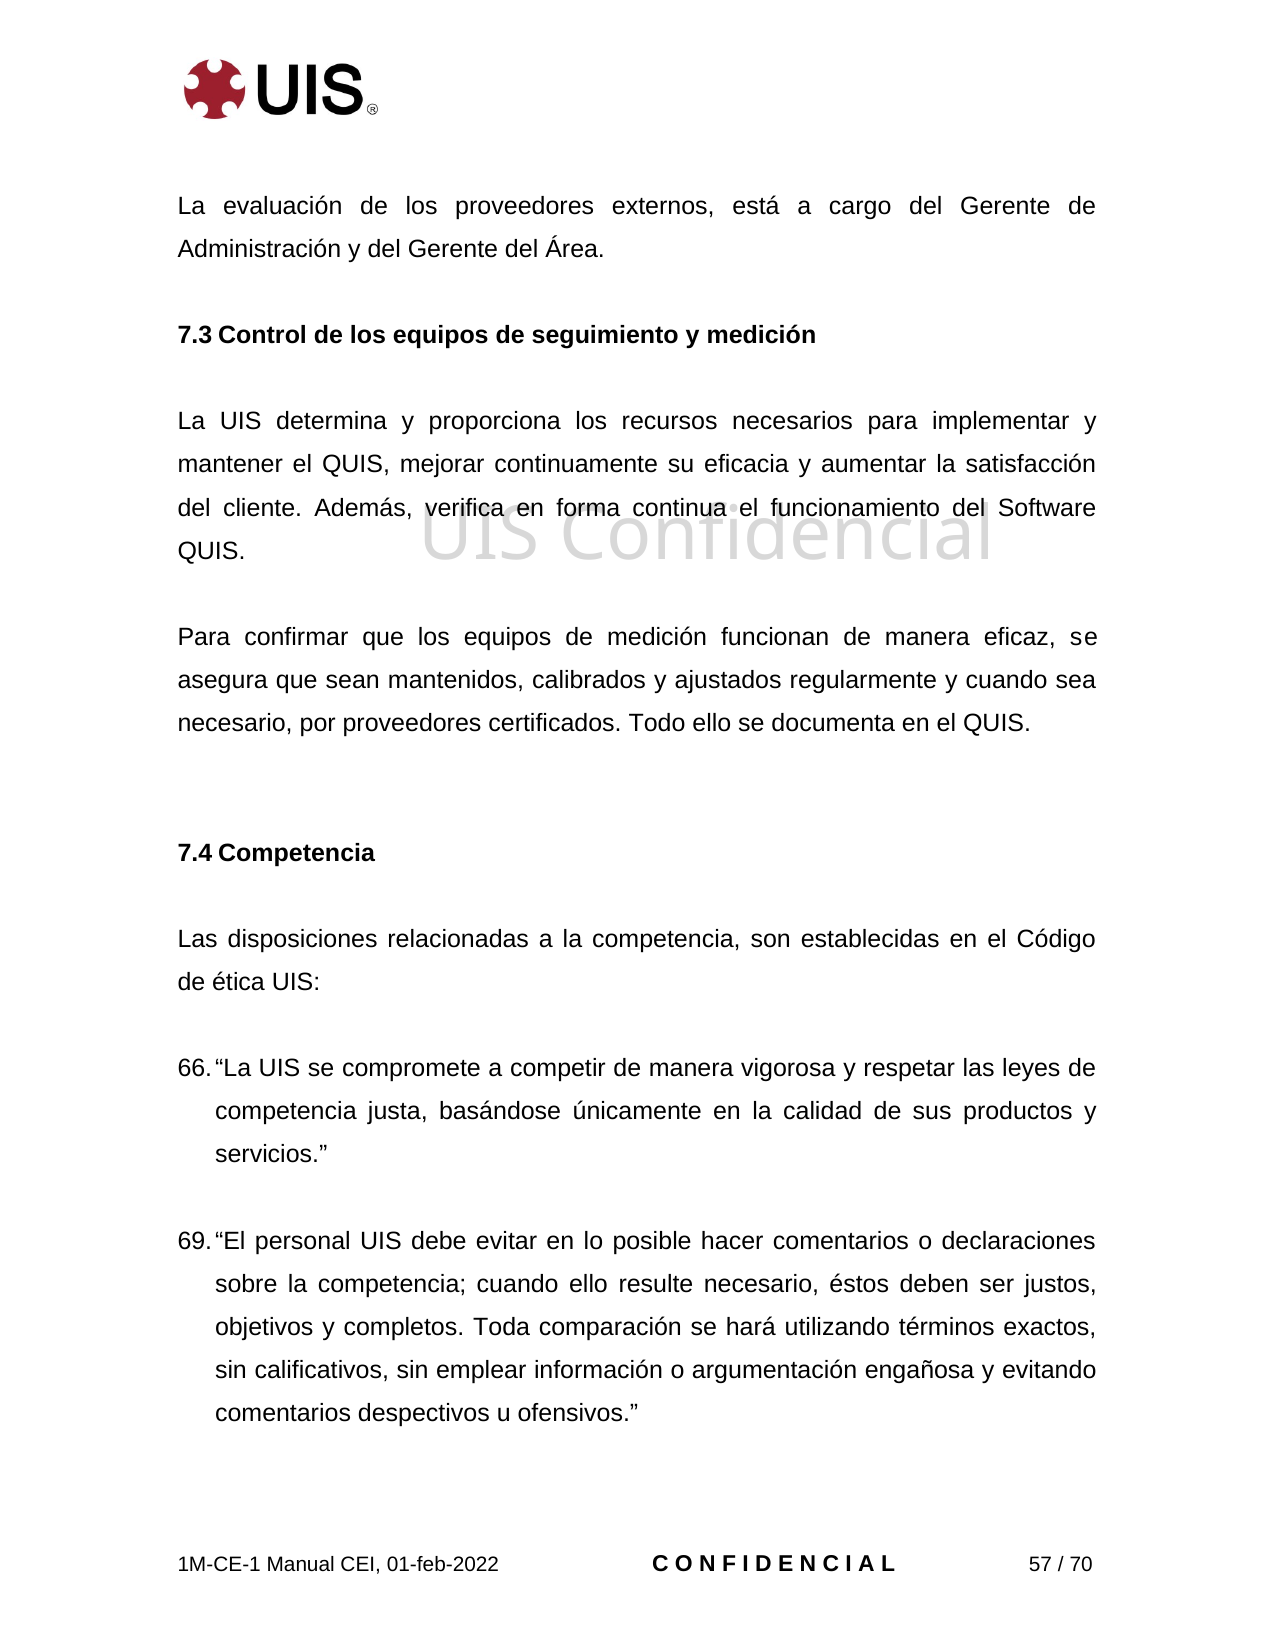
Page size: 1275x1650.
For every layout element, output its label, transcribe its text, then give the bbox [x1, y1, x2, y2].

list “La UIS se compromete a competir de manera vigorosa y respetar las leyes de competencia justa, basándose únicamente en la calidad de sus productos y servicios.” [177, 1053, 1098, 1168]
text La evaluación de los proveedores externos, está a cargo del Gerente de Administración y del Gerente del Área. [177, 191, 1098, 263]
subtitle Control de los equipos de seguimiento y medición [177, 320, 1098, 349]
subtitle Competencia [177, 838, 1098, 866]
text Para confirmar que los equipos de medición funcionan de manera eficaz, se asegura que sean mantenidos, calibrados y ajustados regularmente y cuando sea necesario, por proveedores certificados. Todo ello se documenta en el QUIS. [177, 622, 1098, 737]
text Las disposiciones relacionadas a la competencia, son establecidas en el Código de ética UIS: [177, 924, 1098, 996]
text La UIS determina y proporciona los recursos necesarios para implementar y mantener el QUIS, mejorar continuamente su eficacia y aumentar la satisfacción del cliente. Además, verifica en forma continua el funcionamiento del Software QUIS. [177, 406, 1098, 564]
list “El personal UIS debe evitar en lo posible hacer comentarios o declaraciones sobre la competencia; cuando ello resulte necesario, éstos deben ser justos, objetivos y completos. Toda comparación se hará utilizando términos exactos, sin calificativos, sin emplear información o argumentación engañosa y evitando comentarios despectivos u ofensivos.” [177, 1226, 1098, 1427]
picture [182, 57, 380, 121]
